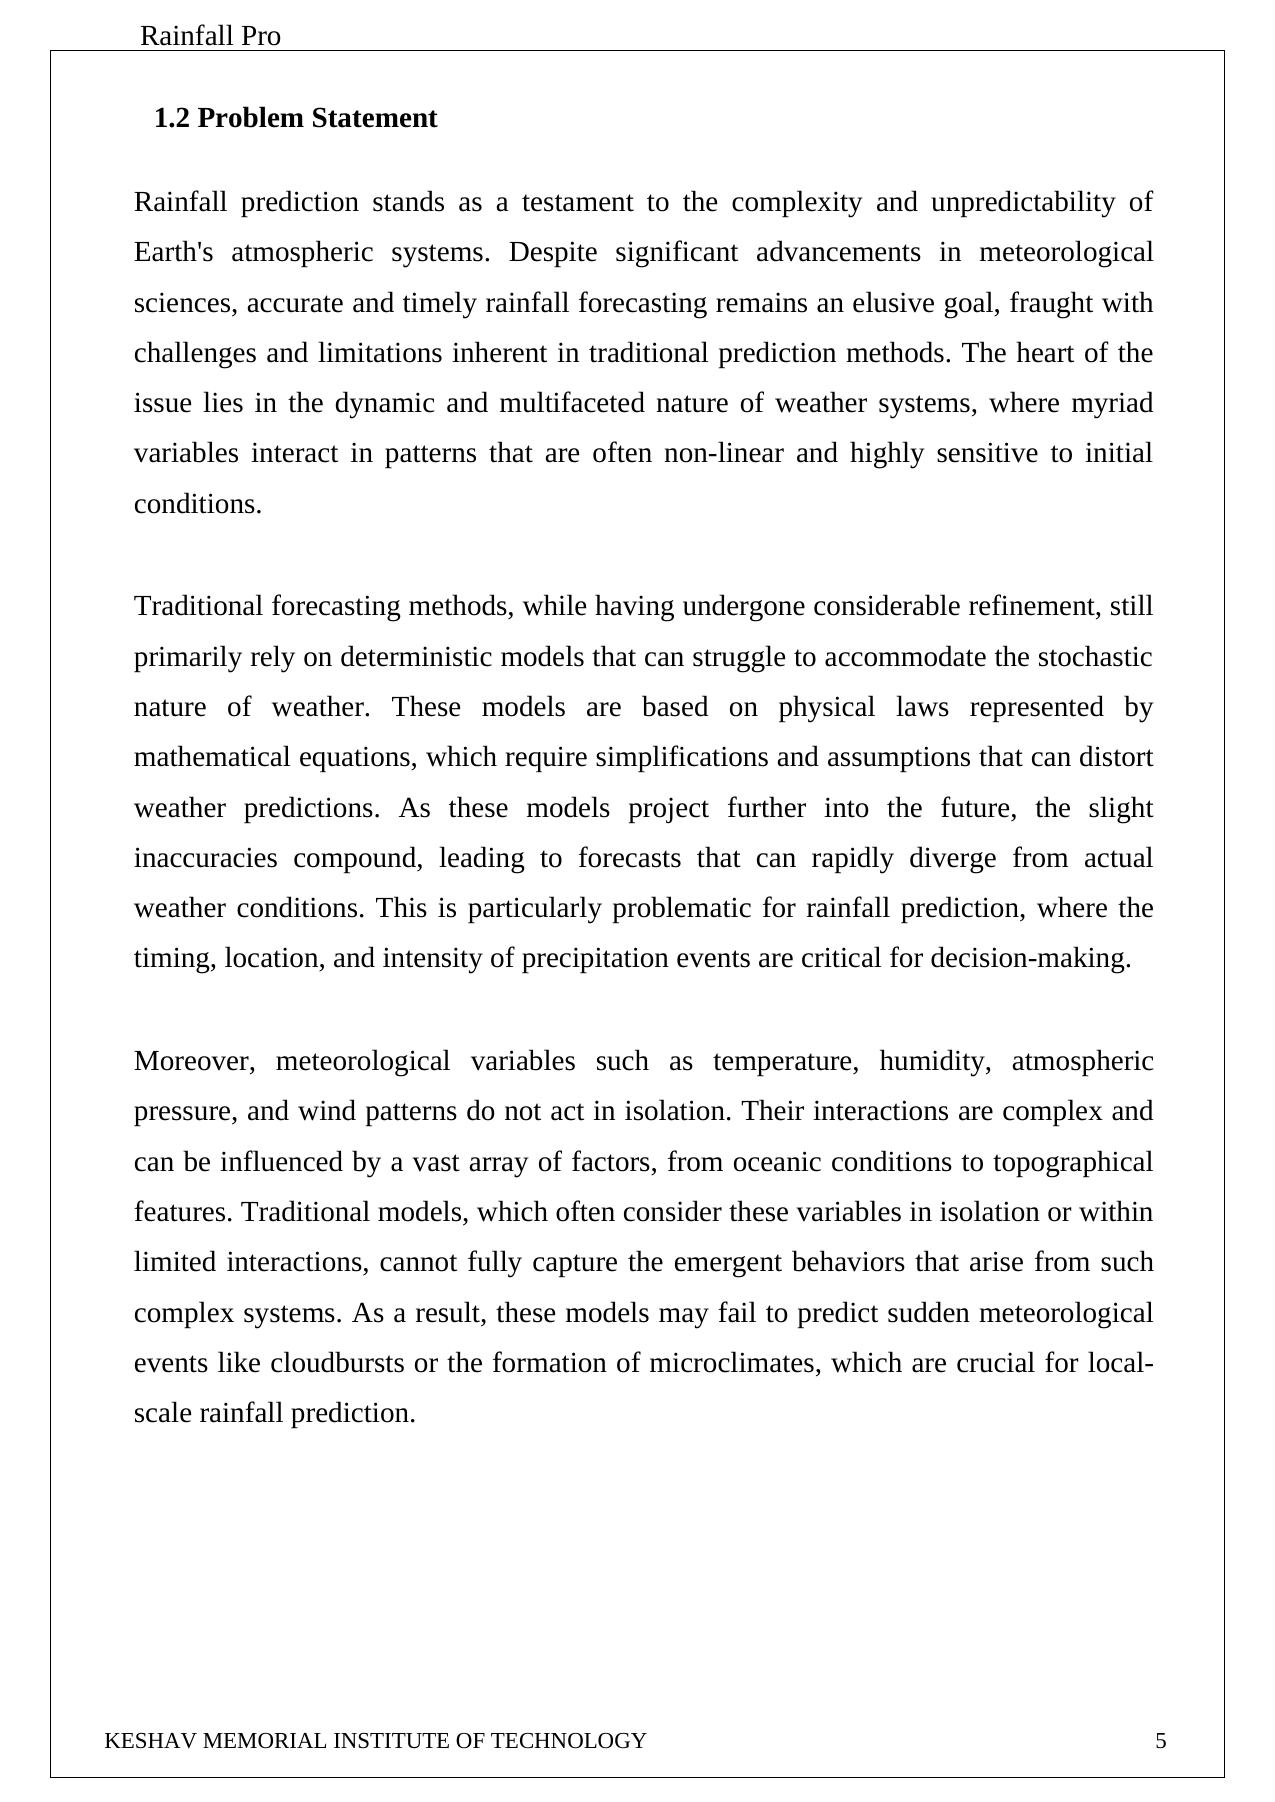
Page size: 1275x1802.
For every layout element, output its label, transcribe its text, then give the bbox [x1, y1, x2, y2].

text Rainfall prediction stands as a testament to the complexity and unpredictability of Earth's atmospheric systems. Despite significant advancements in meteorological sciences, accurate and timely rainfall forecasting remains an elusive goal, fraught with challenges and limitations inherent in traditional prediction methods. The heart of the issue lies in the dynamic and multifaceted nature of weather systems, where myriad variables interact in patterns that are often non-linear and highly sensitive to initial conditions. [134, 184, 1155, 519]
text Traditional forecasting methods, while having undergone considerable refinement, still primarily rely on deterministic models that can struggle to accommodate the stochastic nature of weather. These models are based on physical laws represented by mathematical equations, which require simplifications and assumptions that can distort weather predictions. As these models project further into the future, the slight inaccuracies compound, leading to forecasts that can rapidly diverge from actual weather conditions. This is particularly problematic for rainfall prediction, where the timing, location, and intensity of precipitation events are critical for decision-making. [134, 588, 1155, 974]
text Moreover, meteorological variables such as temperature, humidity, atmospheric pressure, and wind patterns do not act in isolation. Their interactions are complex and can be influenced by a vast array of factors, from oceanic conditions to topographical features. Traditional models, which often consider these variables in isolation or within limited interactions, cannot fully capture the emergent behaviors that arise from such complex systems. As a result, these models may fail to predict sudden meteorological events like cloudbursts or the formation of microclimates, which are crucial for local-scale rainfall prediction. [134, 1043, 1155, 1429]
subtitle Problem Statement [153, 100, 1167, 133]
